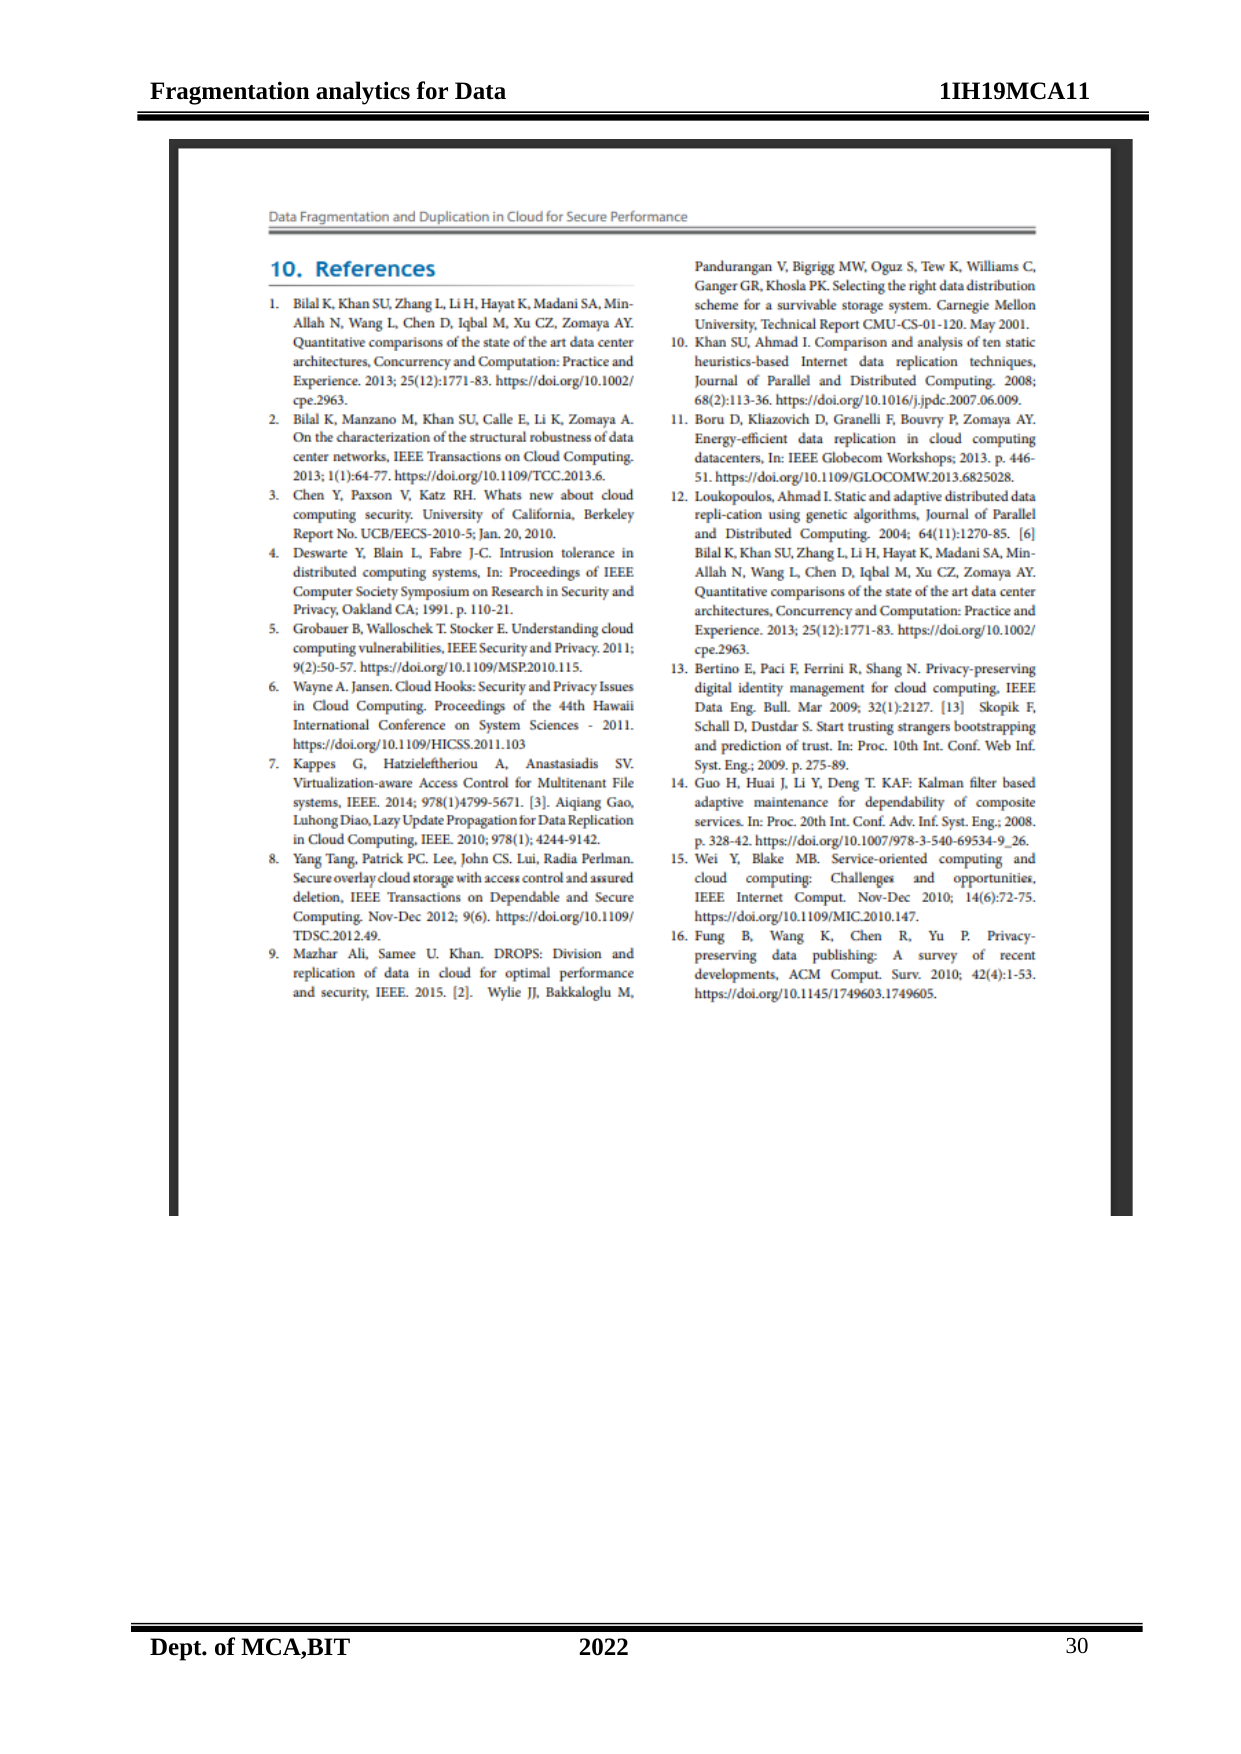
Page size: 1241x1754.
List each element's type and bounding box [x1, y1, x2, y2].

picture [169, 139, 1133, 1216]
